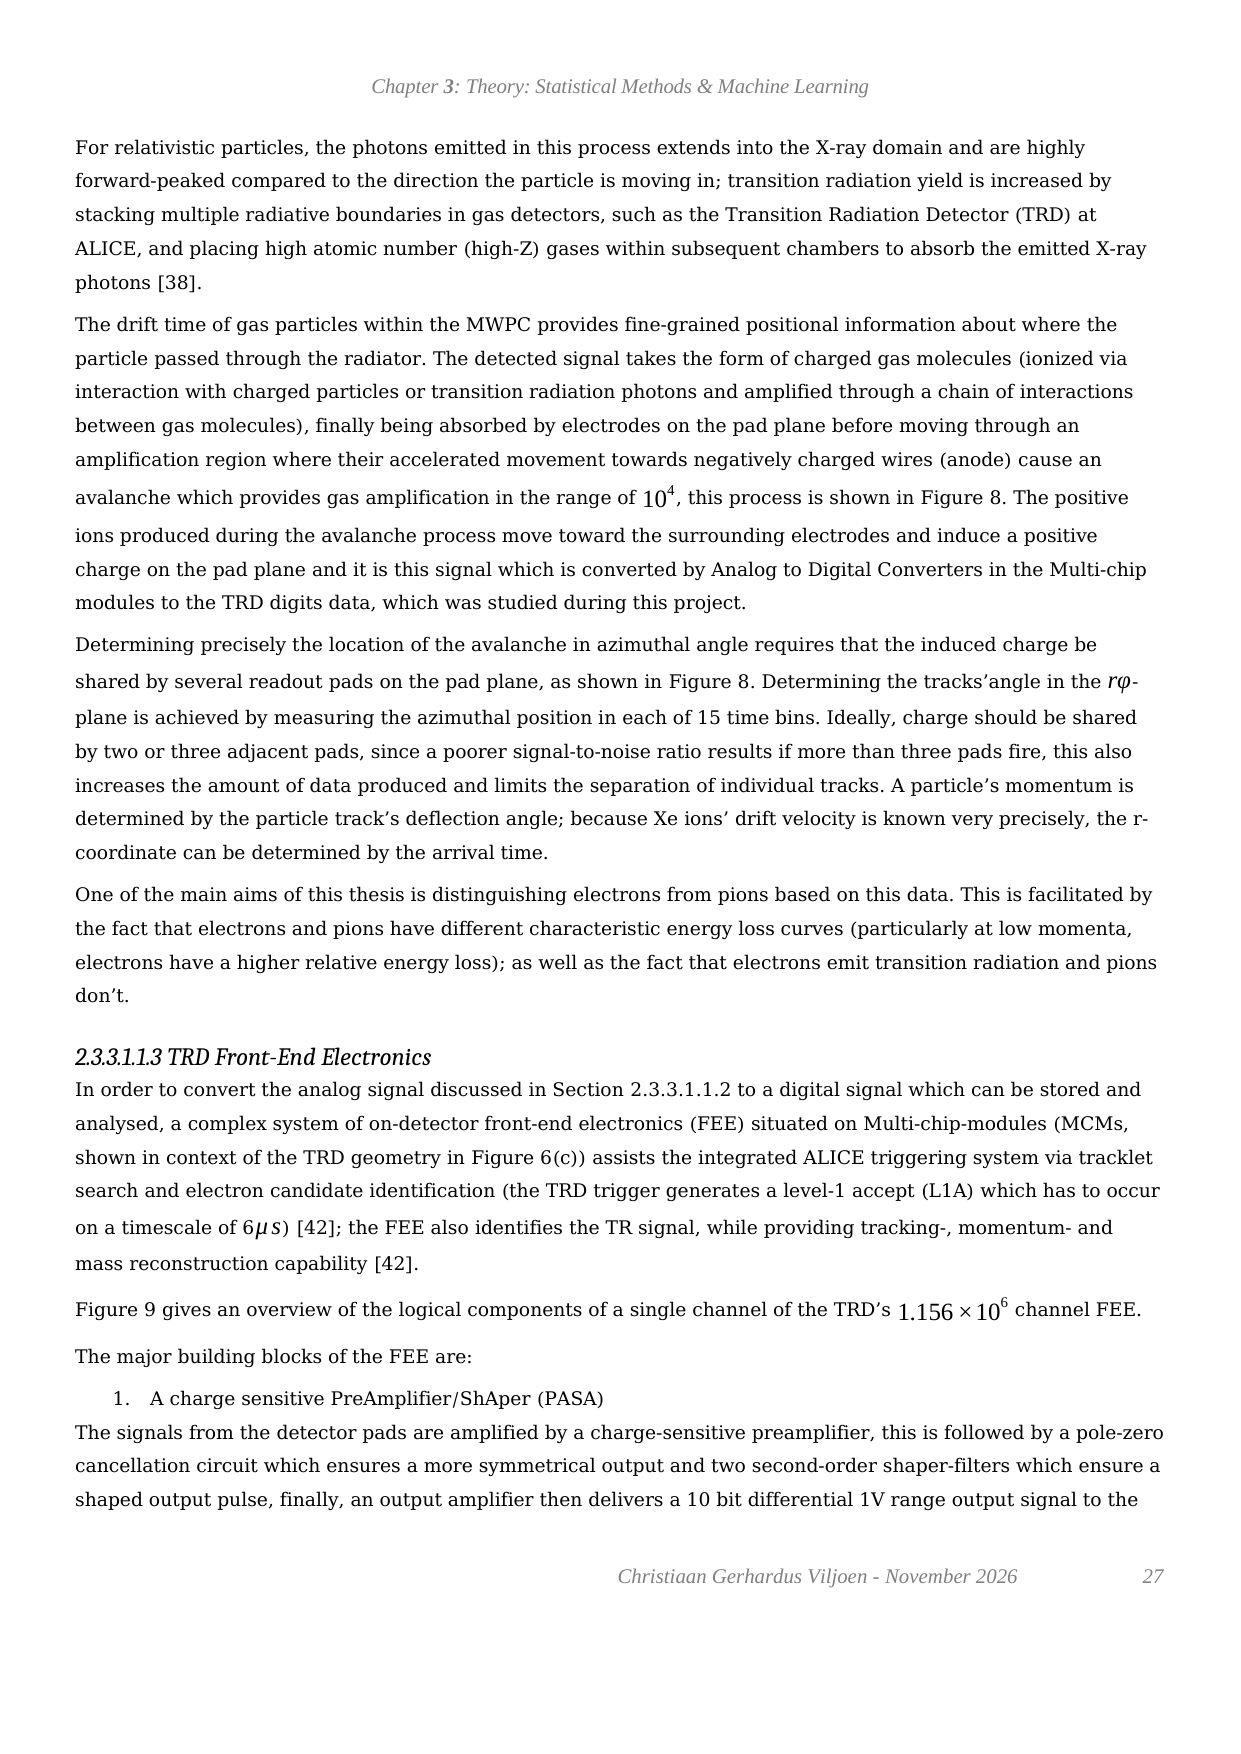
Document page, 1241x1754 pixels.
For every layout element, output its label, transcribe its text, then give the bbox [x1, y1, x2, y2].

text The drift time of gas particles within the MWPC provides fine-grained positional information about where the particle passed through the radiator. The detected signal takes the form of charged gas molecules (ionized via interaction with charged particles or transition radiation photons and amplified through a chain of interactions between gas molecules), finally being absorbed by electrodes on the pad plane before moving through an amplification region where their accelerated movement towards negatively charged wires (anode) cause an avalanche which provides gas amplification in the range of , this process is shown in Figure 8. The positive ions produced during the avalanche process move toward the surrounding electrodes and induce a positive charge on the pad plane and it is this signal which is converted by Analog to Digital Converters in the Multi-chip modules to the TRD digits data, which was studied during this project. [75, 312, 1165, 614]
text The major building blocks of the FEE are: [75, 1344, 1165, 1367]
text For relativistic particles, the photons emitted in this process extends into the X-ray domain and are highly forward-peaked compared to the direction the particle is moving in; transition radiation yield is increased by stacking multiple radiative boundaries in gas detectors, such as the Transition Radiation Detector (TRD) at ALICE, and placing high atomic number (high-Z) gases within subsequent chambers to absorb the emitted X-ray photons . [75, 135, 1165, 293]
subtitle TRD Front-End Electronics [75, 1043, 1165, 1072]
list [75, 1420, 1165, 1510]
text Determining precisely the location of the avalanche in azimuthal angle requires that the induced charge be shared by several readout pads on the pad plane, as shown in Figure 8. Determining the tracks’angle in the -plane is achieved by measuring the azimuthal position in each of 15 time bins. Ideally, charge should be shared by two or three adjacent pads, since a poorer signal-to-noise ratio results if more than three pads fire, this also increases the amount of data produced and limits the separation of individual tracks. A particle’s momentum is determined by the particle track’s deflection angle; because Xe ions’ drift velocity is known very precisely, the r-coordinate can be determined by the arrival time. [75, 633, 1165, 863]
text In order to convert the analog signal discussed in Section 2.3.3.1.1.2 to a digital signal which can be stored and analysed, a complex system of on-detector front-end electronics (FEE) situated on Multi-chip-modules (MCMs, shown in context of the TRD geometry in Figure 6(c)) assists the integrated ALICE triggering system via tracklet search and electron candidate identification (the TRD trigger generates a level-1 accept (L1A) which has to occur on a timescale of 6) ; the FEE also identifies the TR signal, while providing tracking-, momentum- and mass reconstruction capability . [75, 1078, 1165, 1274]
list A charge sensitive PreAmplifier/ShAper (PASA) [112, 1387, 1165, 1409]
text One of the main aims of this thesis is distinguishing electrons from pions based on this data. This is facilitated by the fact that electrons and pions have different characteristic energy loss curves (particularly at low momenta, electrons have a higher relative energy loss); as well as the fact that electrons emit transition radiation and pions don’t. [75, 883, 1165, 1007]
text Figure 9 gives an overview of the logical components of a single channel of the TRD’s channel FEE. [75, 1294, 1165, 1325]
